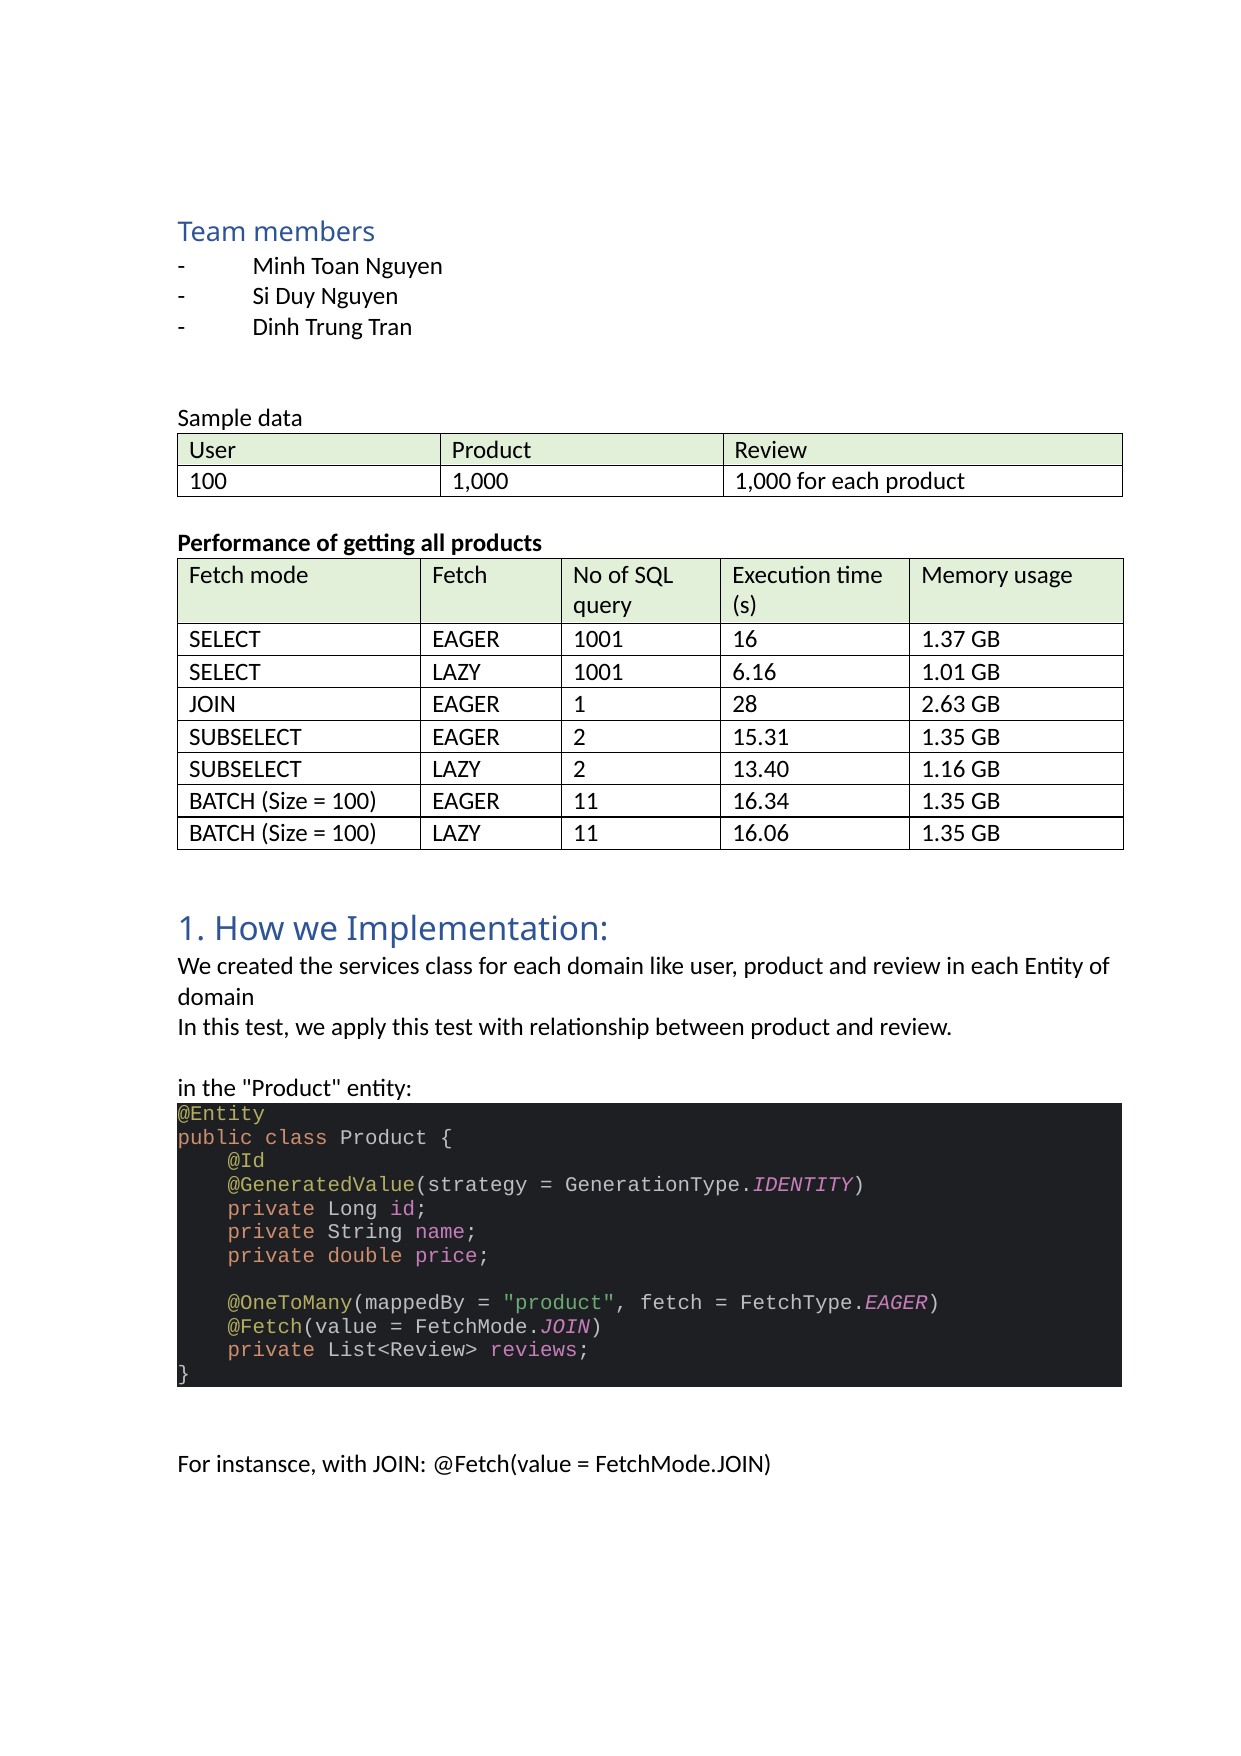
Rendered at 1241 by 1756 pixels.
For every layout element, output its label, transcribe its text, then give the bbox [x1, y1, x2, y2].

table_cell 2 [562, 721, 720, 752]
table_cell 1.35 GB [910, 785, 1123, 816]
table_cell EAGER [421, 785, 561, 816]
table_cell LAZY [421, 818, 561, 848]
table_cell 1,000 for each product [724, 466, 1122, 496]
table_header Fetch mode [178, 559, 420, 622]
table_header Product [441, 434, 723, 464]
text - Minh Toan Nguyen [177, 250, 1122, 280]
text Performance of getting all products [177, 528, 1122, 558]
text For instansce, with JOIN: @Fetch(value = FetchMode.JOIN) [177, 1448, 1122, 1478]
table_cell 11 [562, 785, 720, 816]
table_cell 16 [721, 624, 909, 654]
subtitle Team members [177, 213, 1122, 250]
table_cell EAGER [421, 688, 561, 720]
table_cell EAGER [421, 721, 561, 752]
table_cell 16.06 [721, 818, 909, 848]
table_cell SELECT [178, 624, 420, 654]
table_cell 1 [562, 688, 720, 720]
table_cell BATCH (Size = 100) [178, 818, 420, 848]
subtitle 1. How we Implementation: [177, 905, 1122, 950]
table_cell 28 [721, 688, 909, 720]
text - Dinh Trung Tran [177, 311, 1122, 341]
table_cell 2.63 GB [910, 688, 1123, 720]
table_cell SELECT [178, 656, 420, 687]
table_cell EAGER [421, 624, 561, 654]
text We created the services class for each domain like user, product and review in each Entity of domain [177, 950, 1122, 1011]
table_cell 6.16 [721, 656, 909, 687]
table_cell 1.01 GB [910, 656, 1123, 687]
table_header Execution time (s) [721, 559, 909, 622]
table_header Review [724, 434, 1122, 464]
table_cell 13.40 [721, 753, 909, 784]
table_cell 1001 [562, 656, 720, 687]
table_cell 2 [562, 753, 720, 784]
text Sample data [177, 402, 1122, 433]
table_cell LAZY [421, 656, 561, 687]
text @Entity public class Product { @Id @GeneratedValue(strategy = GenerationType.IDENTITY) private Long id; private String name; private double price; @OneToMany(mappedBy = "product", fetch = FetchType.EAGER) @Fetch(value = FetchMode.JOIN) private List<Review> reviews; } [177, 1103, 1122, 1387]
text - Si Duy Nguyen [177, 280, 1122, 311]
table_header Memory usage [910, 559, 1123, 622]
table_cell 16.34 [721, 785, 909, 816]
table_cell 15.31 [721, 721, 909, 752]
table_cell JOIN [178, 688, 420, 720]
table_cell 1001 [562, 624, 720, 654]
table_cell 11 [562, 818, 720, 848]
table_cell 1.37 GB [910, 624, 1123, 654]
table_cell LAZY [421, 753, 561, 784]
table_header Fetch [421, 559, 561, 622]
text in the "Product" entity: [177, 1072, 1122, 1103]
table_cell 100 [178, 466, 440, 496]
table_cell 1,000 [441, 466, 723, 496]
table_cell 1.35 GB [910, 818, 1123, 848]
table_cell 1.16 GB [910, 753, 1123, 784]
table_cell BATCH (Size = 100) [178, 785, 420, 816]
table_header No of SQL query [562, 559, 720, 622]
table_header User [178, 434, 440, 464]
table_cell 1.35 GB [910, 721, 1123, 752]
table_cell SUBSELECT [178, 753, 420, 784]
table_cell SUBSELECT [178, 721, 420, 752]
text In this test, we apply this test with relationship between product and review. [177, 1011, 1122, 1042]
